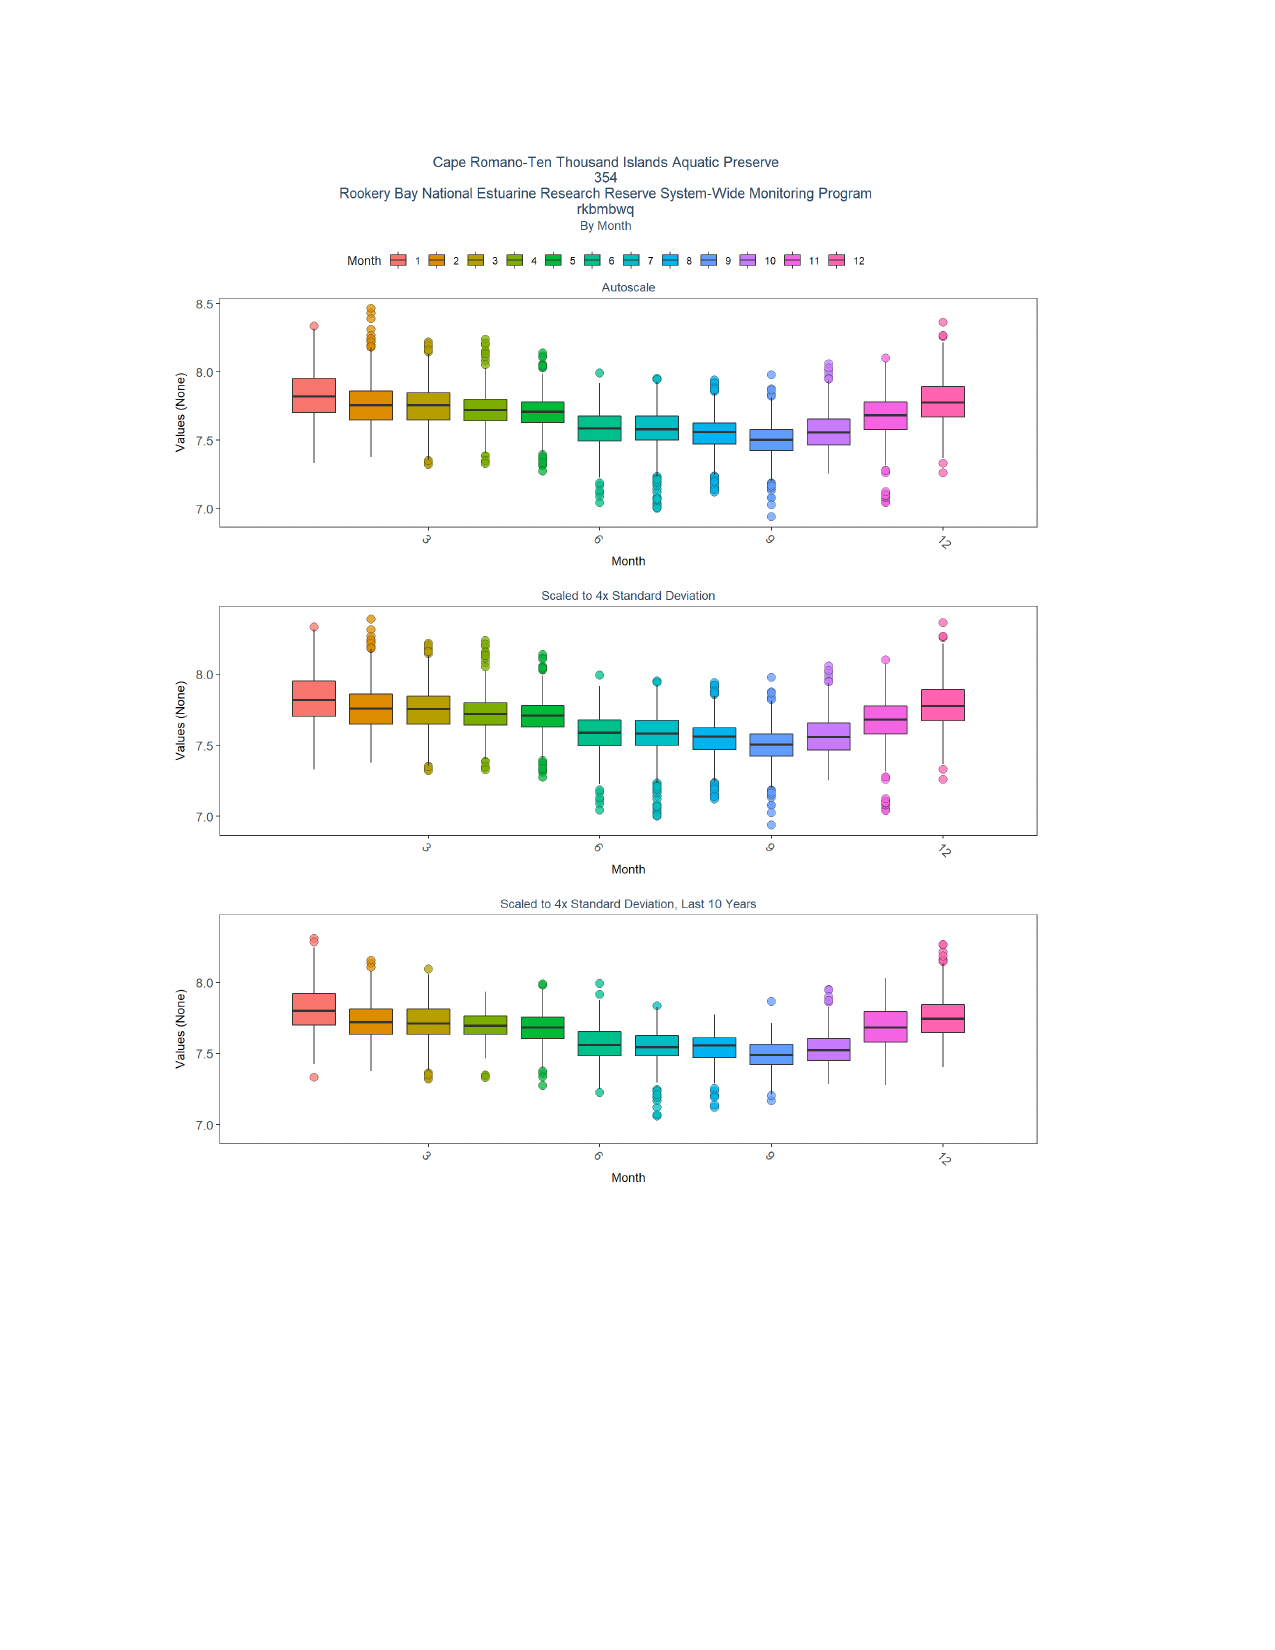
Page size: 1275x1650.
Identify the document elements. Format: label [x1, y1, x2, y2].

picture [168, 150, 1044, 1200]
